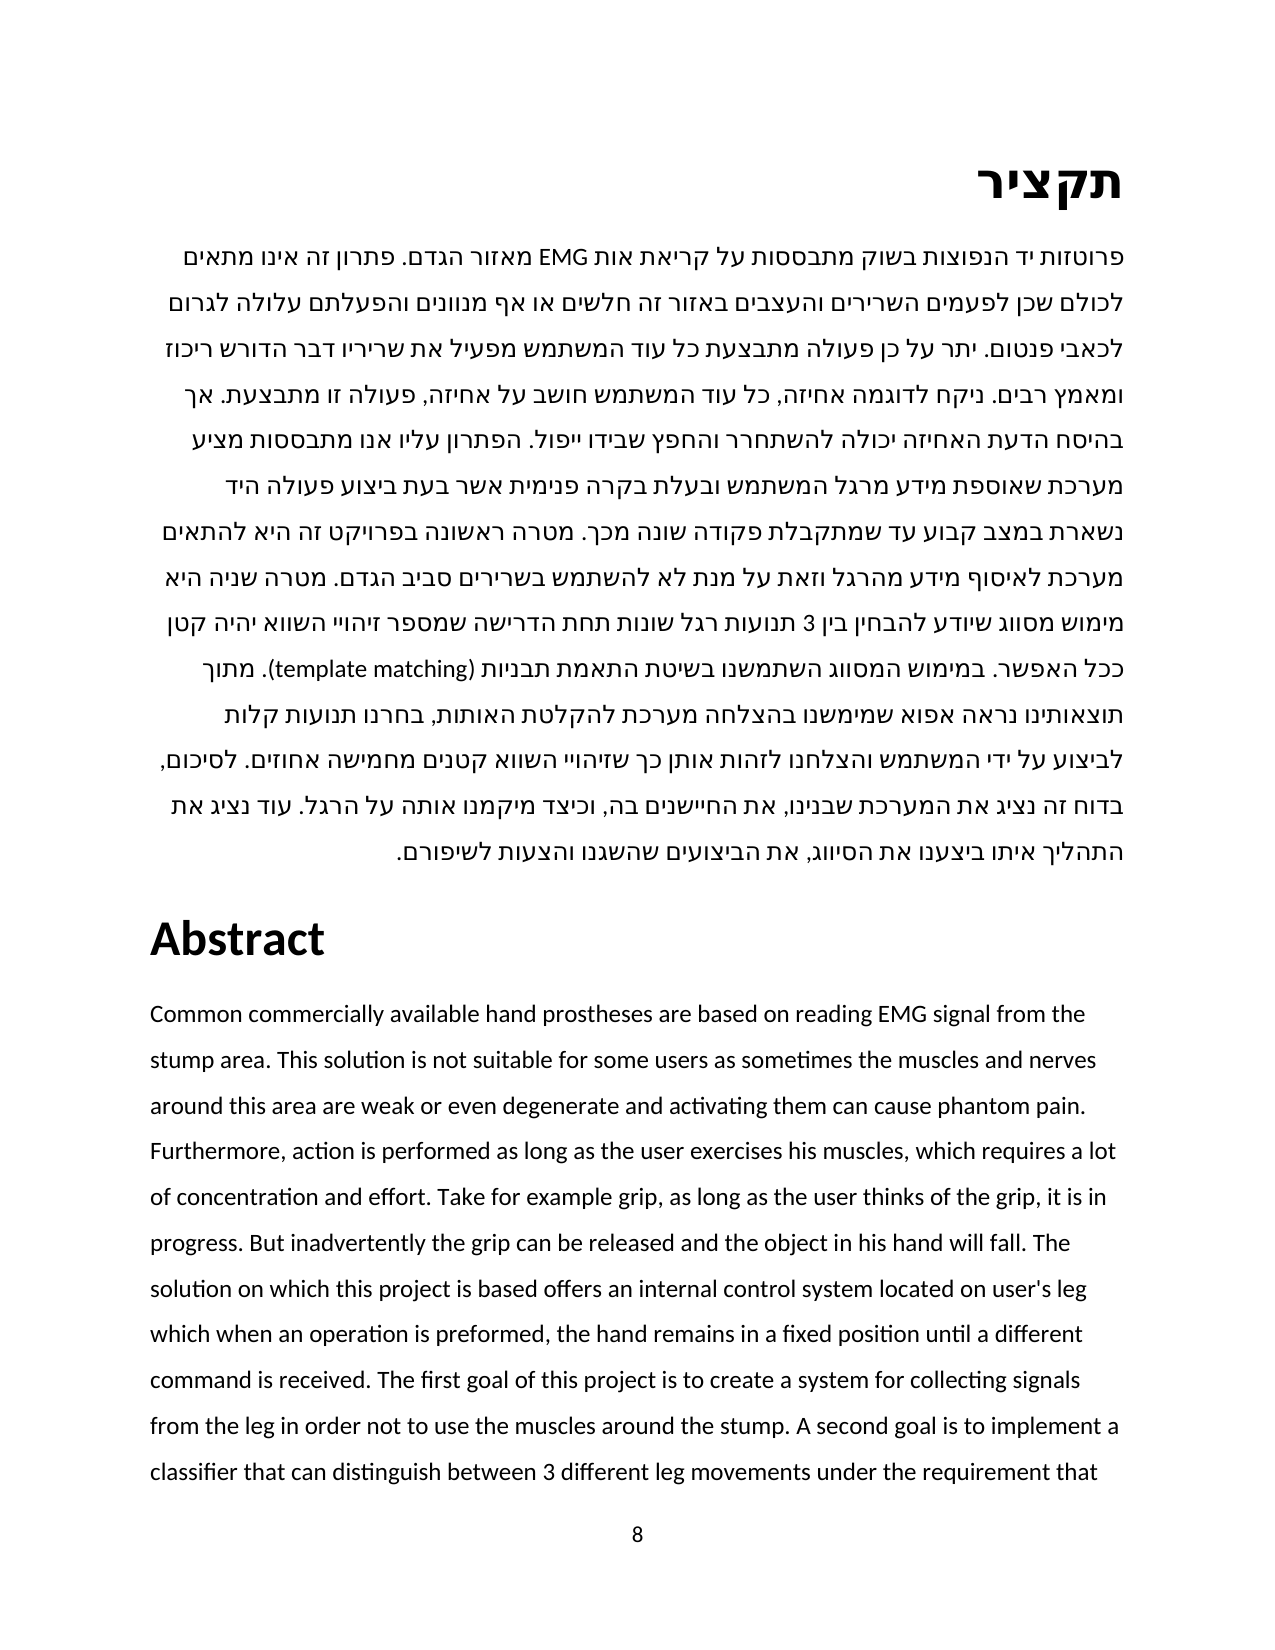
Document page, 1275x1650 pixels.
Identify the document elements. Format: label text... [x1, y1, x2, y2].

text תקציר [150, 150, 1125, 211]
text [150, 998, 1125, 1486]
text Abstract [150, 907, 1125, 968]
text פרוטזות יד הנפוצות בשוק מתבססות על קריאת אות EMG מאזור הגדם. פתרון זה אינו מתאים לכולם שכן לפעמים השרירים והעצבים באזור זה חלשים או אף מנוונים והפעלתם עלולה לגרום לכאבי פנטום. יתר על כן פעולה מתבצעת כל עוד המשתמש מפעיל את שריריו דבר הדורש ריכוז ומאמץ רבים. ניקח לדוגמה אחיזה, כל עוד המשתמש חושב על אחיזה, פעולה זו מתבצעת. אך בהיסח הדעת האחיזה יכולה להשתחרר והחפץ שבידו ייפול. הפתרון עליו אנו מתבססות מציע מערכת שאוספת מידע מרגל המשתמש ובעלת בקרה פנימית אשר בעת ביצוע פעולה היד נשארת במצב קבוע עד שמתקבלת פקודה שונה מכך. מטרה ראשונה בפרויקט זה היא להתאים מערכת לאיסוף מידע מהרגל וזאת על מנת לא להשתמש בשרירים סביב הגדם. מטרה שניה היא מימוש מסווג שיודע להבחין בין 3 תנועות רגל שונות תחת הדרישה שמספר זיהויי השווא יהיה קטן ככל האפשר. במימוש המסווג השתמשנו בשיטת התאמת תבניות (template matching). מתוך תוצאותינו נראה אפוא שמימשנו בהצלחה מערכת להקלטת האותות, בחרנו תנועות קלות לביצוע על ידי המשתמש והצלחנו לזהות אותן כך שזיהויי השווא קטנים מחמישה אחוזים. לסיכום, בדוח זה נציג את המערכת שבנינו, את החיישנים בה, וכיצד מיקמנו אותה על הרגל. עוד נציג את התהליך איתו ביצענו את הסיווג, את הביצועים שהשגנו והצעות לשיפורם. [150, 242, 1125, 867]
